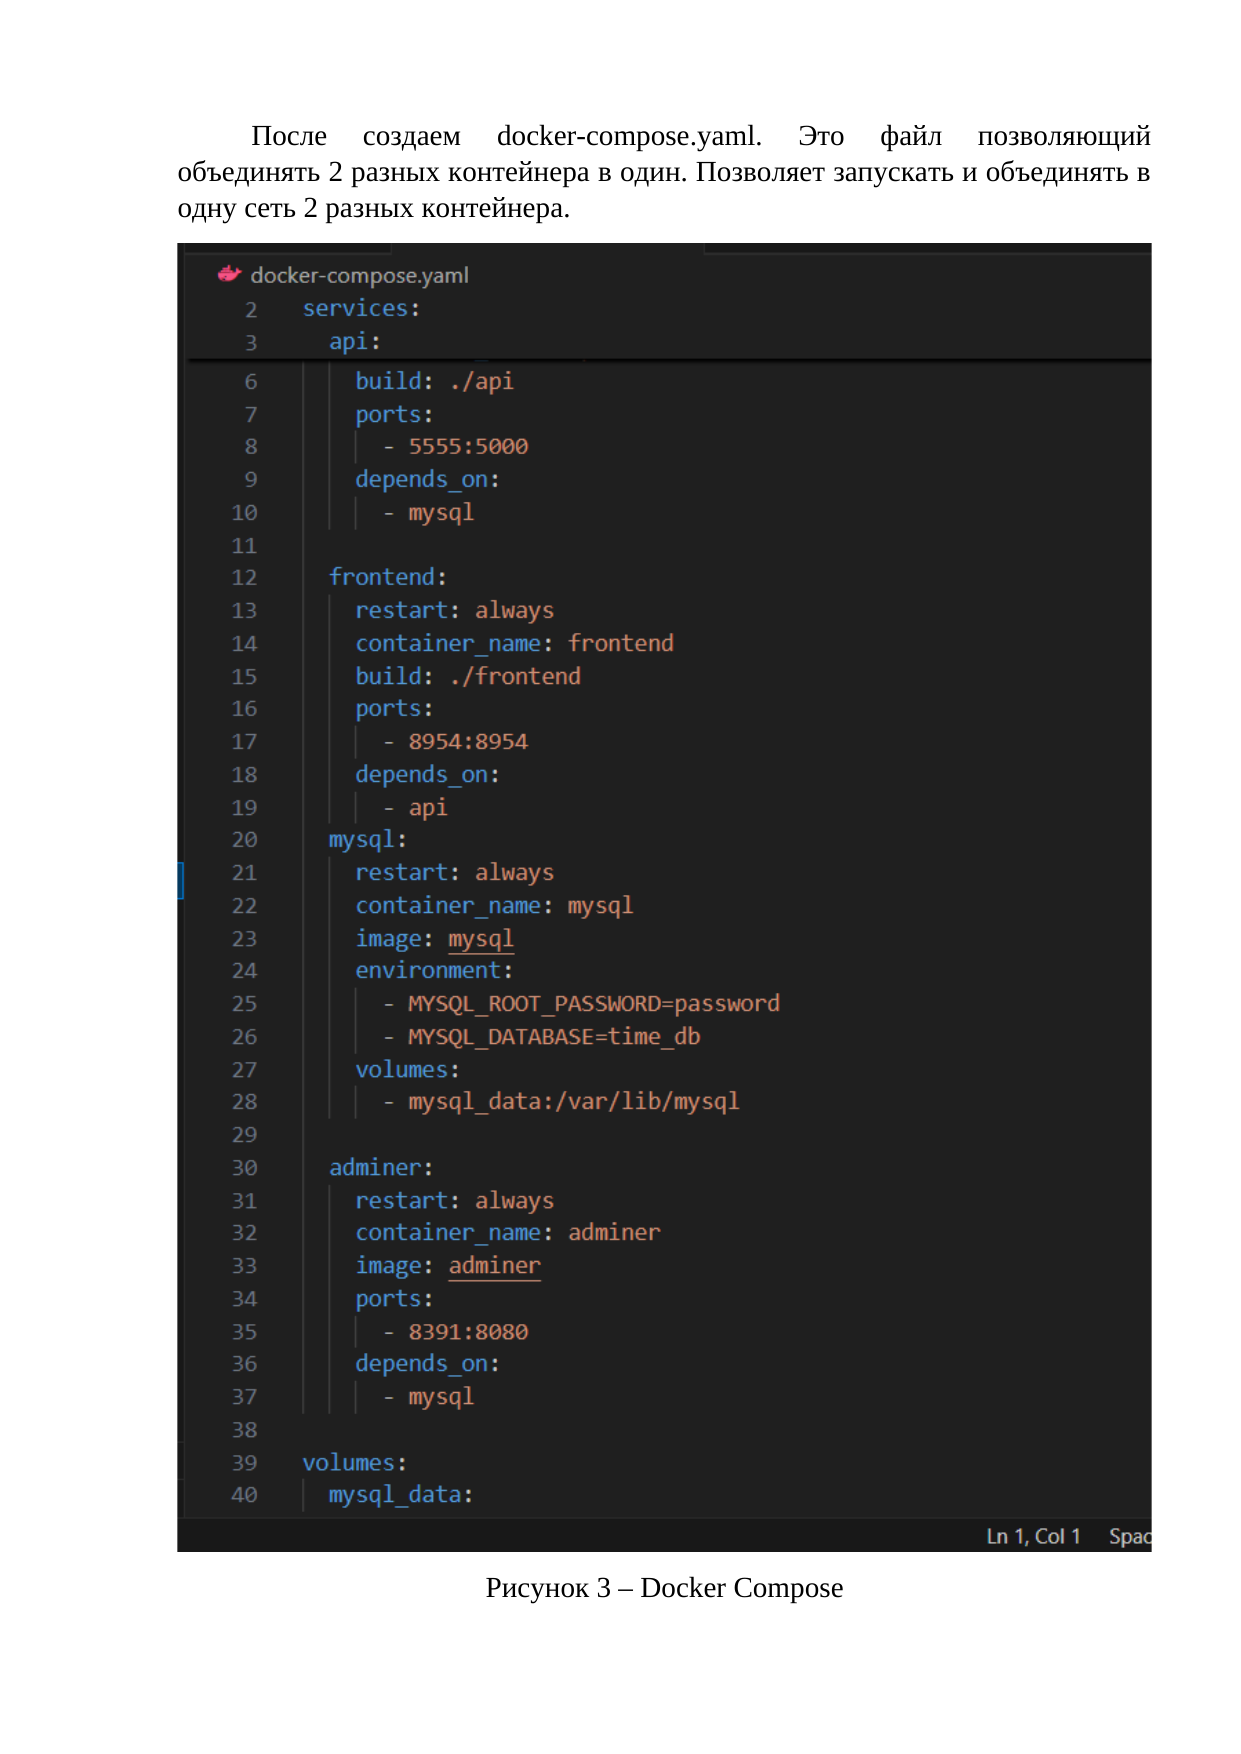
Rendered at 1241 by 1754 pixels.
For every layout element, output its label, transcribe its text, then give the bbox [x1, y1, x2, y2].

picture [177, 243, 1152, 1552]
text После создаем docker-compose.yaml. Это файл позволяющий объединять 2 разных контейнера в один. Позволяет запускать и объединять в одну сеть 2 разных контейнера. [177, 118, 1152, 224]
text Рисунок 3 – Docker Compose [177, 1571, 1152, 1604]
